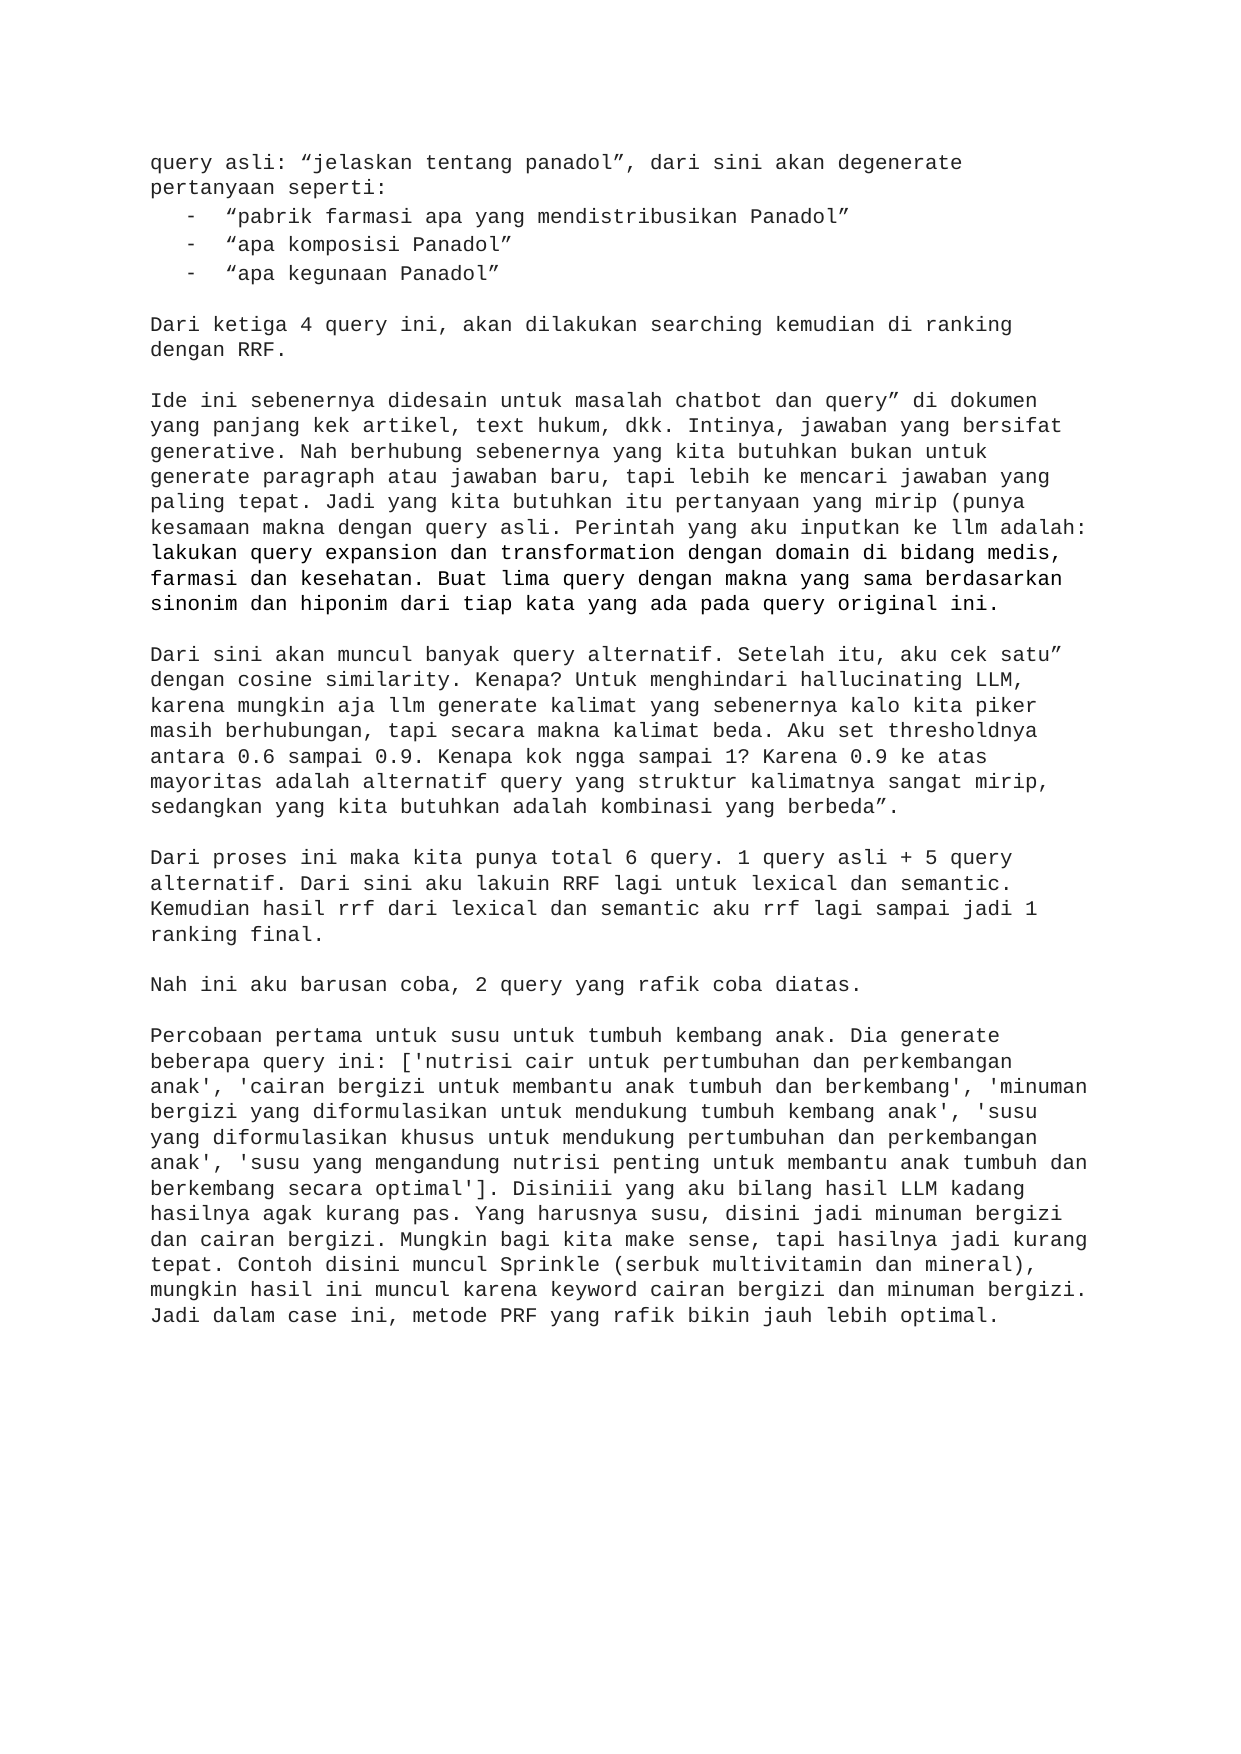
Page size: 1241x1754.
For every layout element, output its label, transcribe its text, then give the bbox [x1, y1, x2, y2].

text Dari sini akan muncul banyak query alternatif. Setelah itu, aku cek satu” dengan cosine similarity. Kenapa? Untuk menghindari hallucinating LLM, karena mungkin aja llm generate kalimat yang sebenernya kalo kita piker masih berhubungan, tapi secara makna kalimat beda. Aku set thresholdnya antara 0.6 sampai 0.9. Kenapa kok ngga sampai 1? Karena 0.9 ke atas mayoritas adalah alternatif query yang struktur kalimatnya sangat mirip, sedangkan yang kita butuhkan adalah kombinasi yang berbeda”. [150, 642, 1090, 820]
text Percobaan pertama untuk susu untuk tumbuh kembang anak. Dia generate beberapa query ini: ['nutrisi cair untuk pertumbuhan dan perkembangan anak', 'cairan bergizi untuk membantu anak tumbuh dan berkembang', 'minuman bergizi yang diformulasikan untuk mendukung tumbuh kembang anak', 'susu yang diformulasikan khusus untuk mendukung pertumbuhan dan perkembangan anak', 'susu yang mengandung nutrisi penting untuk membantu anak tumbuh dan berkembang secara optimal']. Disiniii yang aku bilang hasil LLM kadang hasilnya agak kurang pas. Yang harusnya susu, disini jadi minuman bergizi dan cairan bergizi. Mungkin bagi kita make sense, tapi hasilnya jadi kurang tepat. Contoh disini muncul Sprinkle (serbuk multivitamin dan mineral), mungkin hasil ini muncul karena keyword cairan bergizi dan minuman bergizi. Jadi dalam case ini, metode PRF yang rafik bikin jauh lebih optimal. [150, 1023, 1090, 1328]
text Ide ini sebenernya didesain untuk masalah chatbot dan query” di dokumen yang panjang kek artikel, text hukum, dkk. Intinya, jawaban yang bersifat generative. Nah berhubung sebenernya yang kita butuhkan bukan untuk generate paragraph atau jawaban baru, tapi lebih ke mencari jawaban yang paling tepat. Jadi yang kita butuhkan itu pertanyaan yang mirip (punya kesamaan makna dengan query asli. Perintah yang aku inputkan ke llm adalah: lakukan query expansion dan transformation dengan domain di bidang medis, farmasi dan kesehatan. Buat lima query dengan makna yang sama berdasarkan sinonim dan hiponim dari tiap kata yang ada pada query original ini. [150, 388, 1090, 617]
list “apa komposisi Panadol” [187, 229, 1090, 258]
text Dari ketiga 4 query ini, akan dilakukan searching kemudian di ranking dengan RRF. [150, 312, 1090, 363]
text Nah ini aku barusan coba, 2 query yang rafik coba diatas. [150, 973, 1090, 998]
list “apa kegunaan Panadol” [187, 258, 1090, 286]
text query asli: “jelaskan tentang panadol”, dari sini akan degenerate pertanyaan seperti: [150, 150, 1090, 201]
text Dari proses ini maka kita punya total 6 query. 1 query asli + 5 query alternatif. Dari sini aku lakuin RRF lagi untuk lexical dan semantic. Kemudian hasil rrf dari lexical dan semantic aku rrf lagi sampai jadi 1 ranking final. [150, 846, 1090, 947]
list “pabrik farmasi apa yang mendistribusikan Panadol” [187, 201, 1090, 229]
